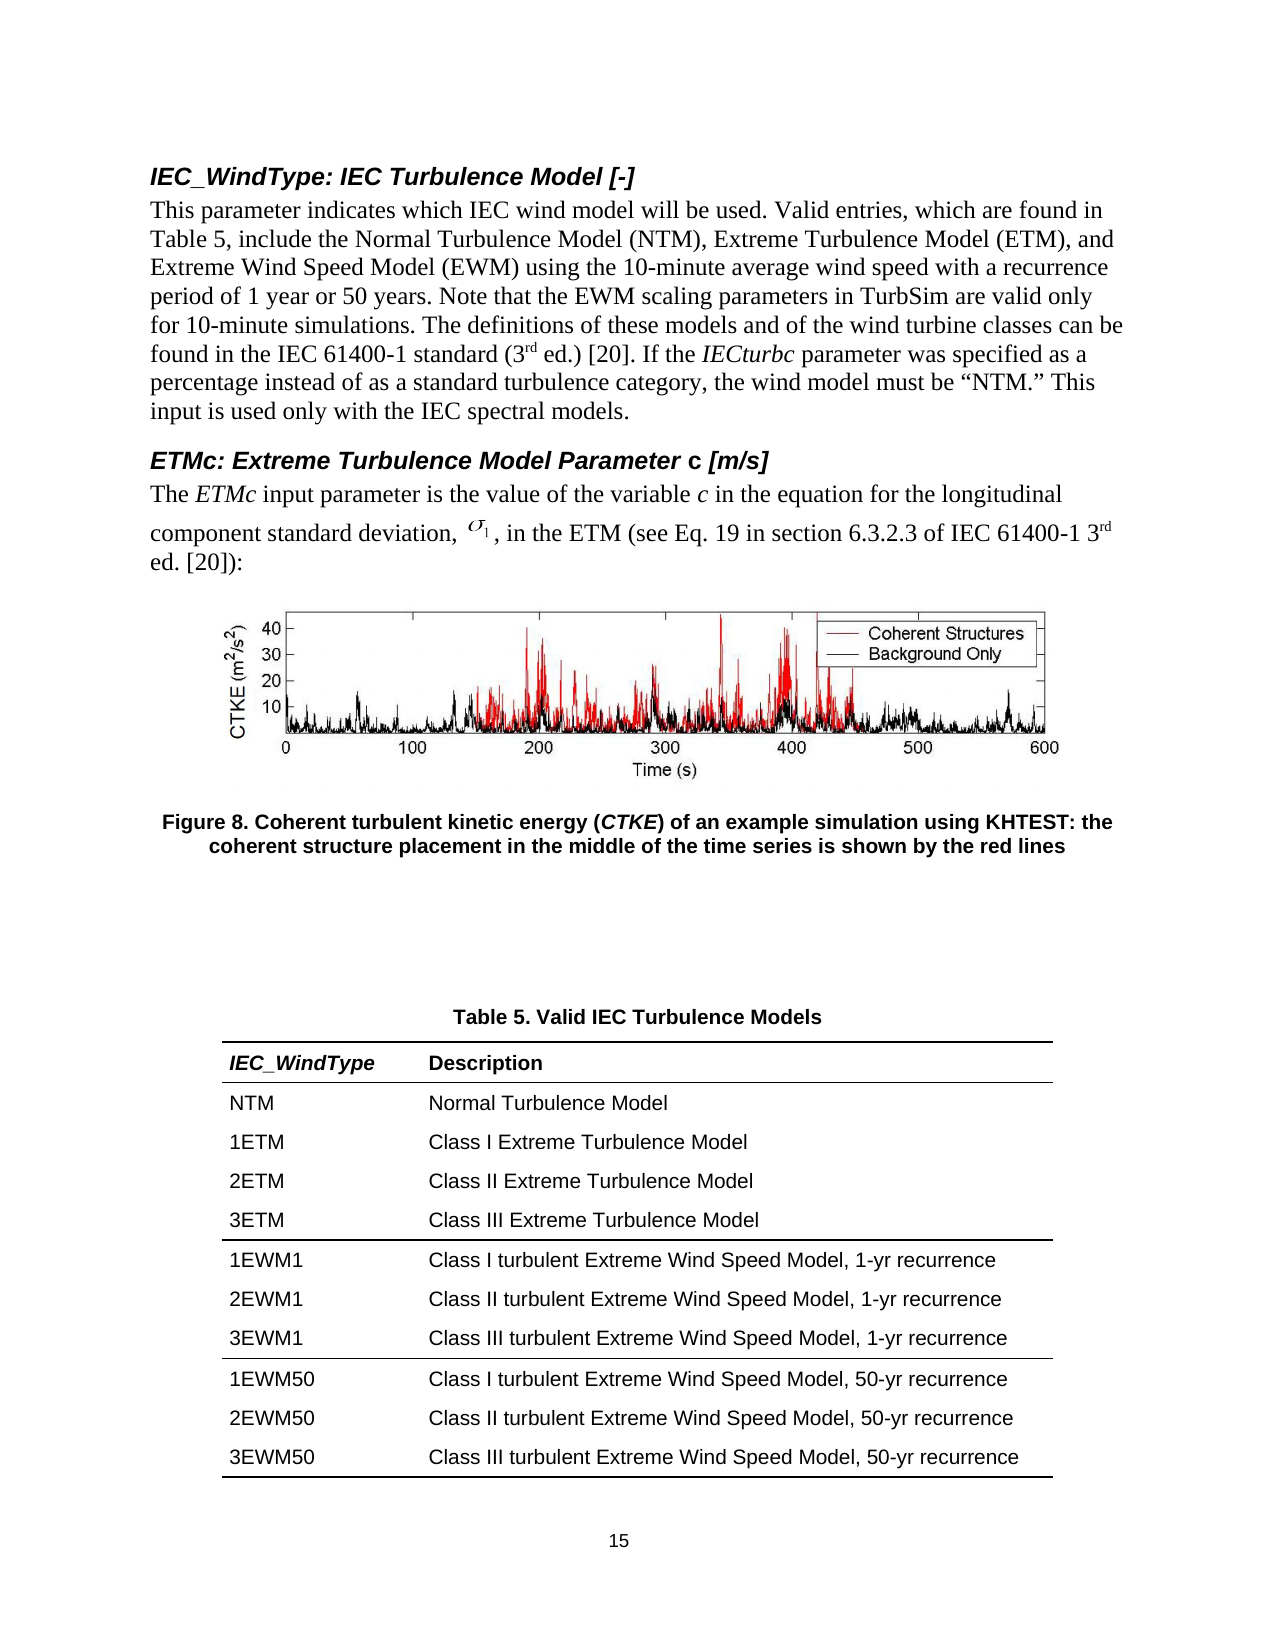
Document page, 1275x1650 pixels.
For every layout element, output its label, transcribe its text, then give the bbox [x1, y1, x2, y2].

text Figure 8. Coherent turbulent kinetic energy (CTKE) of an example simulation using KHTEST: the coherent structure placement in the middle of the time series is shown by the red lines [150, 810, 1125, 858]
picture [211, 601, 1064, 790]
text The ETMc input parameter is the value of the variable c in the equation for the longitudinal component standard deviation, , in the ETM (see Eq. 19 in section 6.3.2.3 of IEC 61400-1 3rd ed. [20]): [150, 479, 1125, 576]
text This parameter indicates which IEC wind model will be used. Valid entries, which are found in Table 5, include the Normal Turbulence Model (NTM), Extreme Turbulence Model (ETM), and Extreme Wind Speed Model (EWM) using the 10-minute average wind speed with a recurrence period of 1 year or 50 years. Note that the EWM scaling parameters in TurbSim are valid only for 10-minute simulations. The definitions of these models and of the wind turbine classes can be found in the IEC 61400-1 standard (3rd ed.) [20]. If the IECturbc parameter was specified as a percentage instead of as a standard turbulence category, the wind model must be “NTM.” This input is used only with the IEC spectral models. [150, 195, 1125, 425]
text ETMc: Extreme Turbulence Model Parameter c [m/s] [150, 446, 1125, 474]
text IEC_WindType: IEC Turbulence Model [-] [150, 162, 1125, 191]
